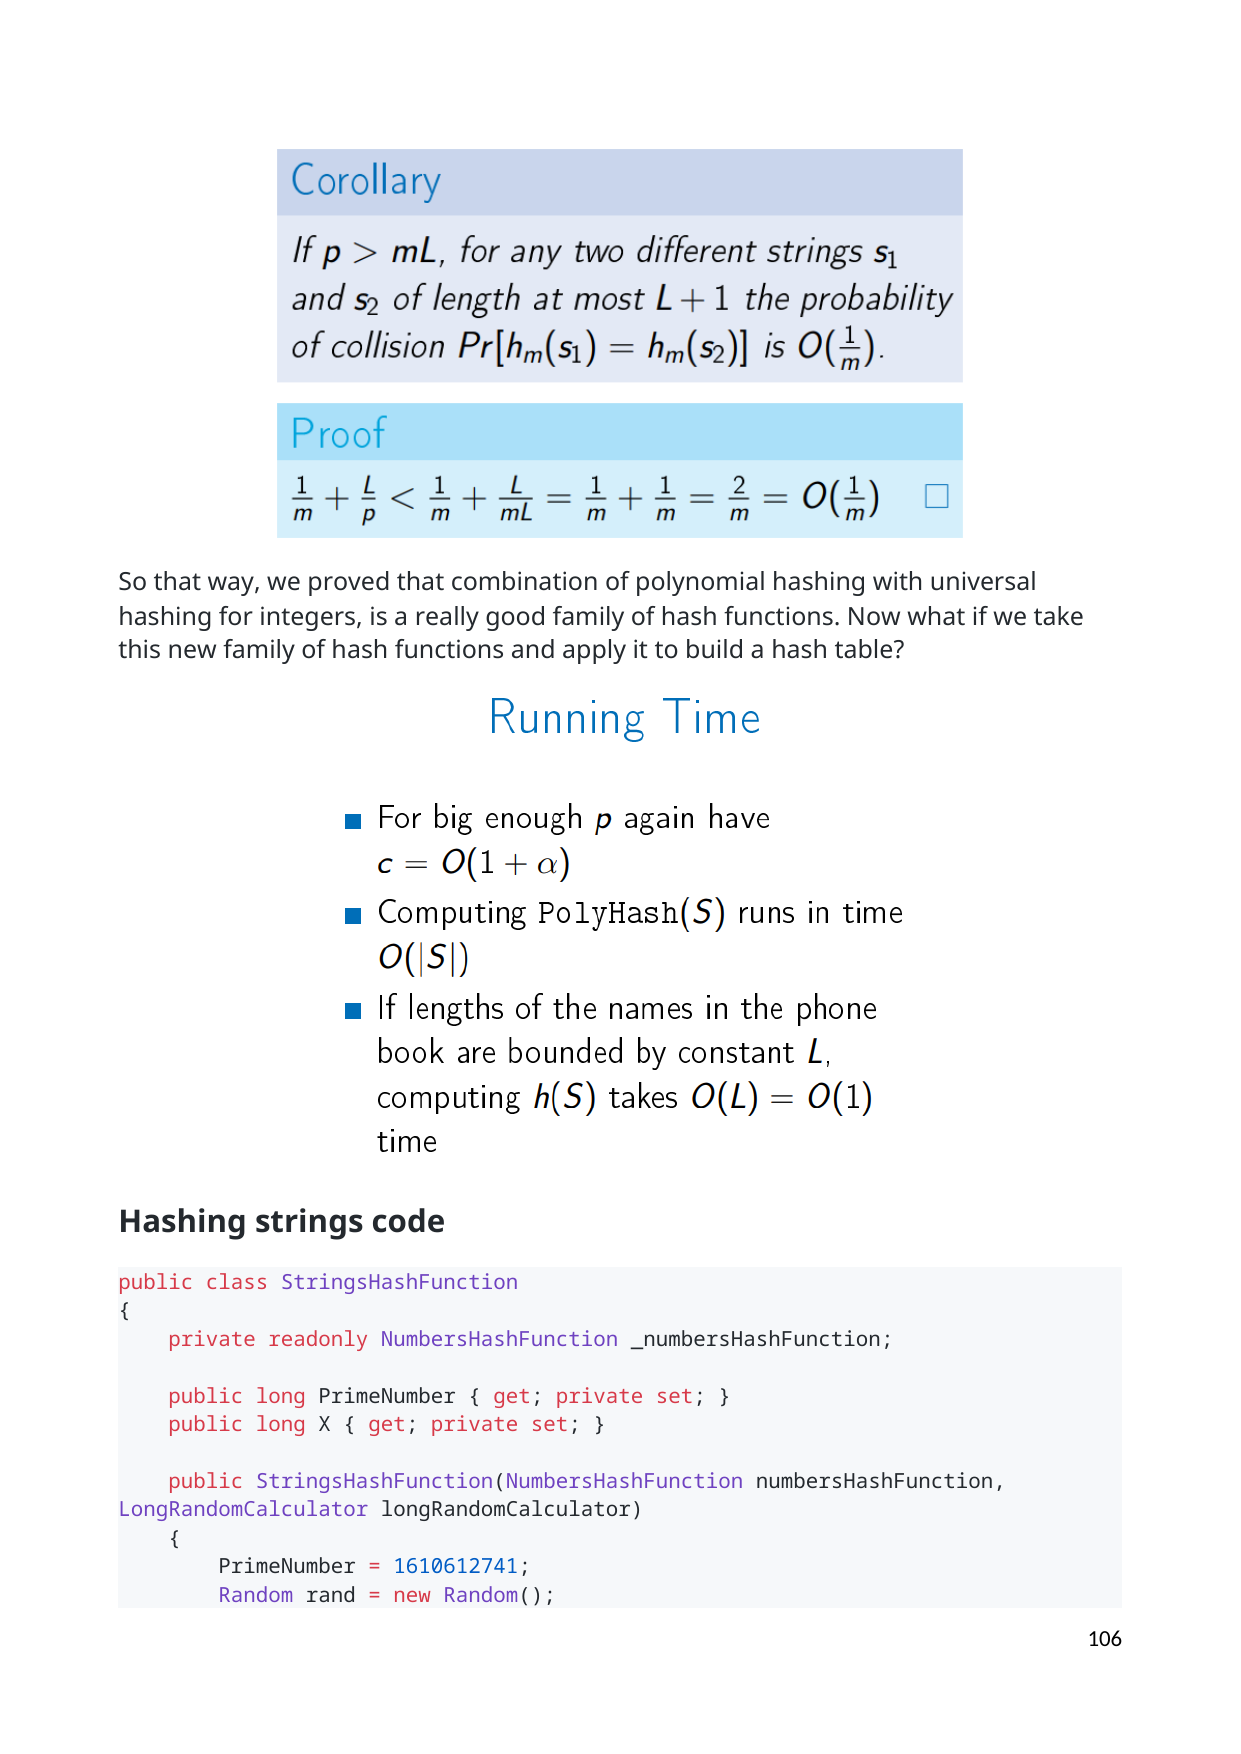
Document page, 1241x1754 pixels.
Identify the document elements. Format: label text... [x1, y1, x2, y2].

text public long PrimeNumber { get; private set; } [118, 1381, 1122, 1409]
subtitle Hashing strings code [118, 1199, 1122, 1242]
text { [118, 1523, 1122, 1551]
text { [118, 1296, 1122, 1324]
text private readonly NumbersHashFunction _numbersHashFunction; [118, 1324, 1122, 1352]
text public class StringsHashFunction [118, 1267, 1122, 1296]
text Random rand = new Random(); [118, 1580, 1122, 1608]
picture [333, 691, 907, 1162]
text public StringsHashFunction(NumbersHashFunction numbersHashFunction, LongRandomCalculator longRandomCalculator) [118, 1466, 1122, 1523]
text PrimeNumber = 1610612741; [118, 1551, 1122, 1580]
picture [274, 147, 966, 539]
text So that way, we proved that combination of polynomial hashing with universal hashing for integers, is a really good family of hash functions. Now what if we take this new family of hash functions and apply it to build a hash table? [118, 564, 1122, 666]
text public long X { get; private set; } [118, 1409, 1122, 1438]
